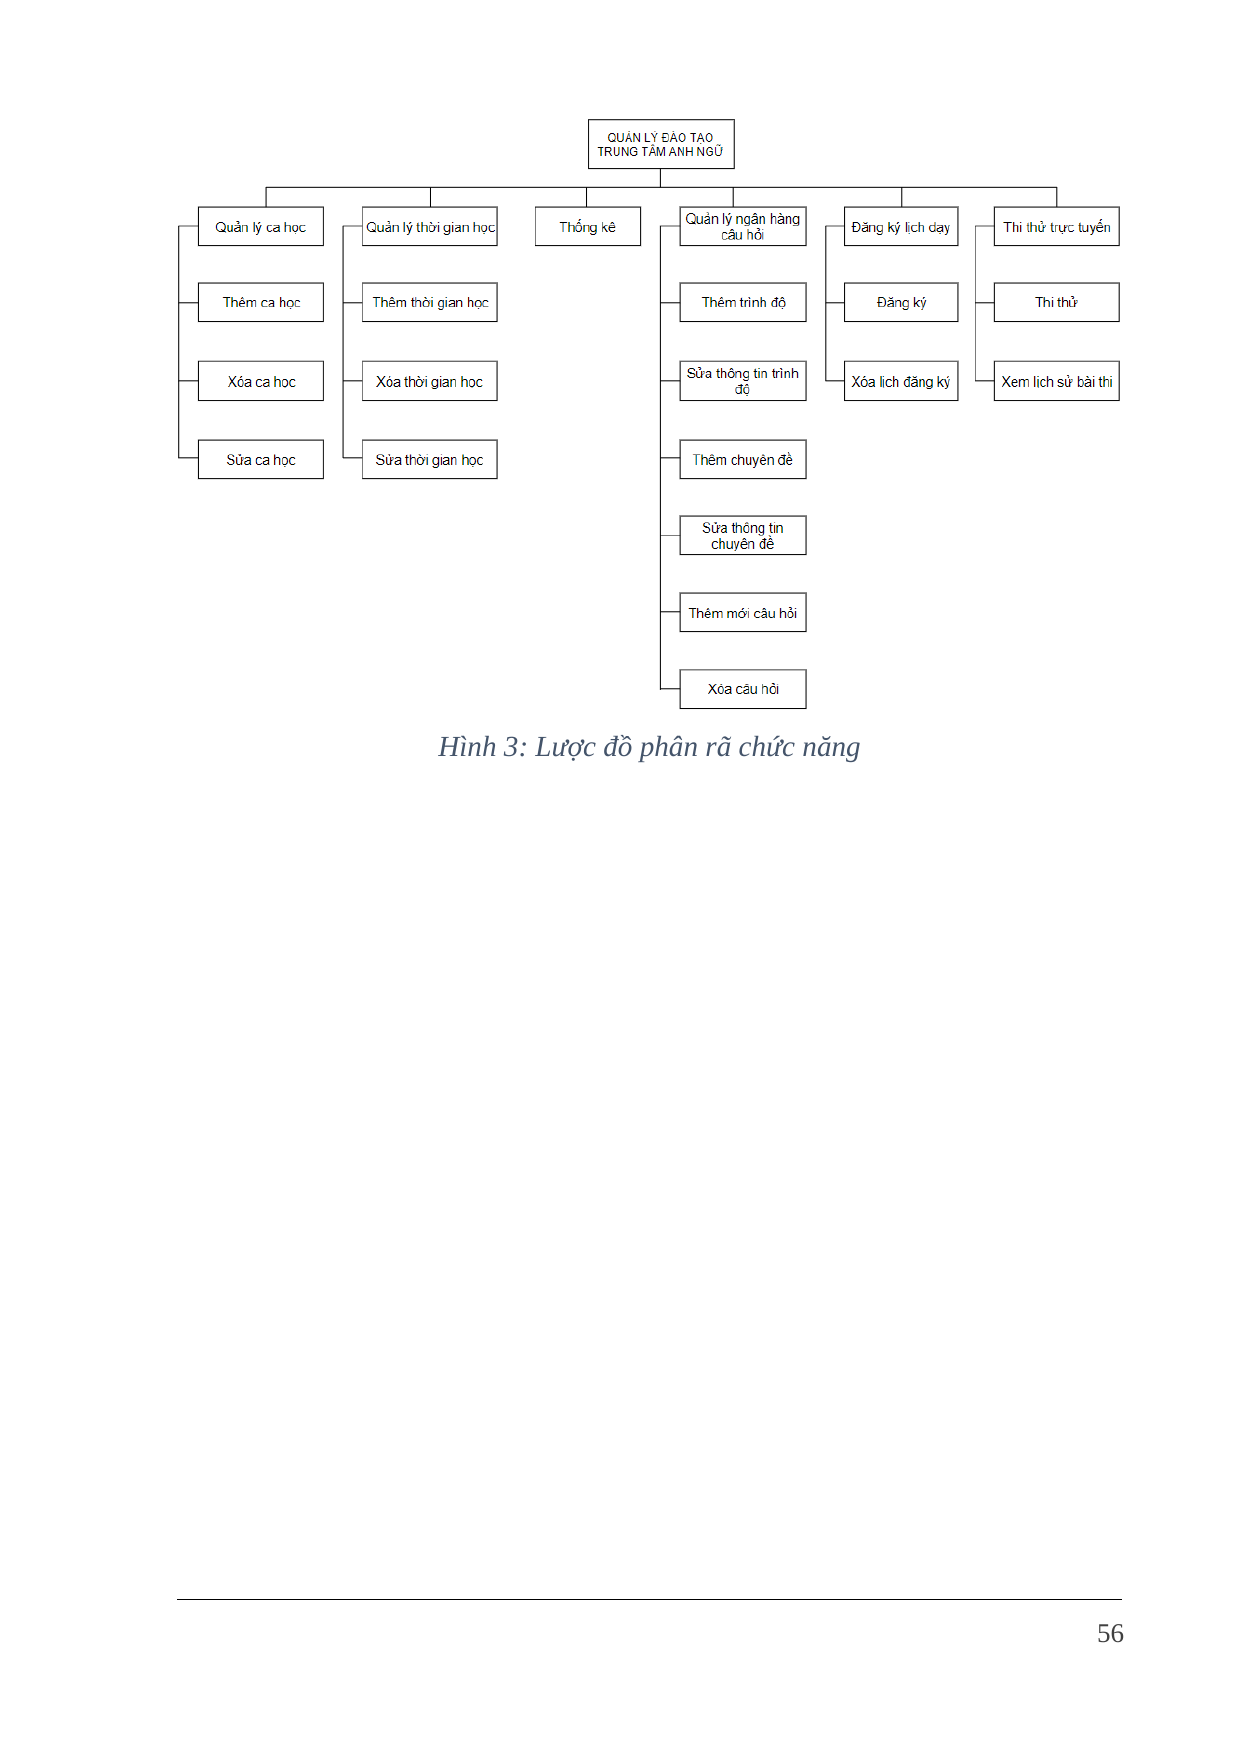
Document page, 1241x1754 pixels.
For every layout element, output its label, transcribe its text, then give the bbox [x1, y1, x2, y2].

picture [177, 118, 1122, 711]
text Hình 3: Lược đồ phân rã chức năng [177, 729, 1122, 763]
